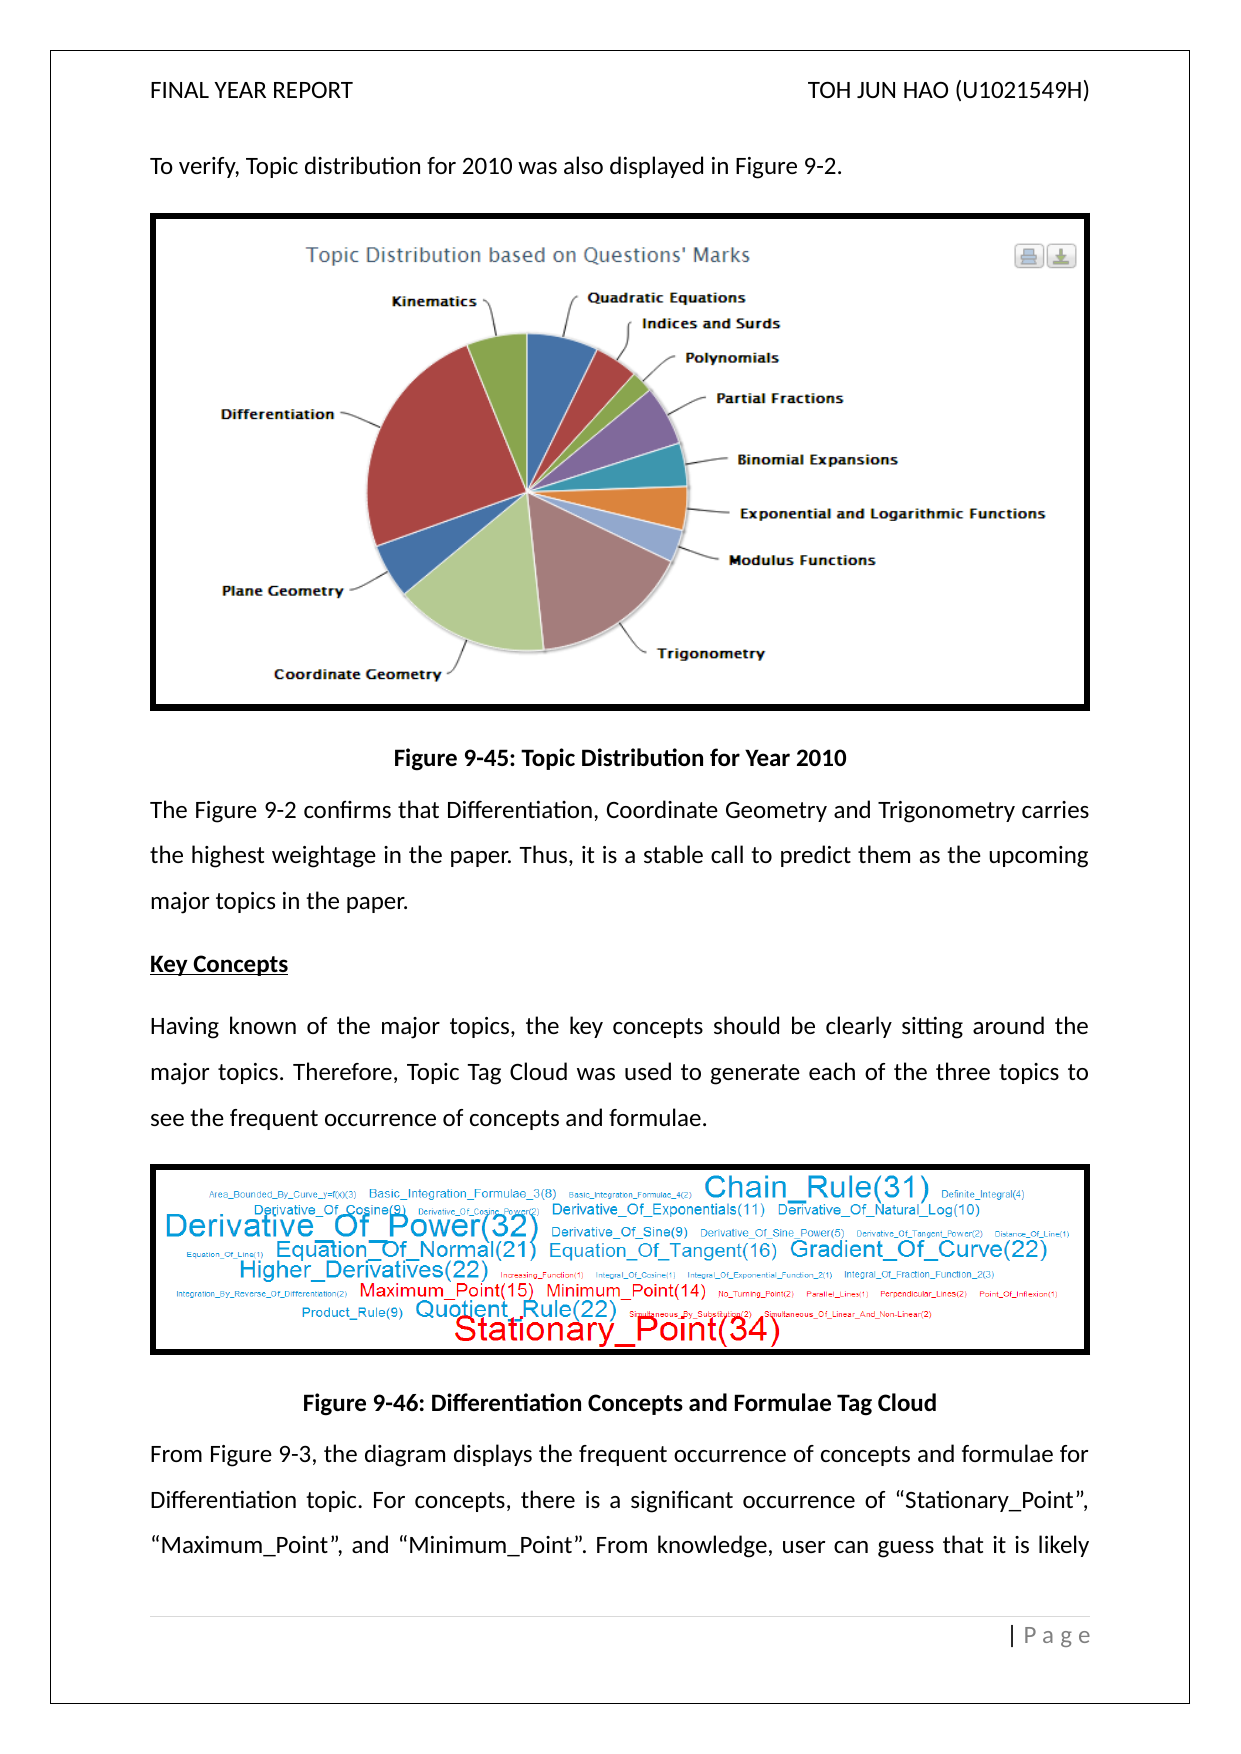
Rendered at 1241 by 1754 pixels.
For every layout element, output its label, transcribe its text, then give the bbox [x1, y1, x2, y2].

picture [156, 1170, 1084, 1349]
picture [156, 219, 1084, 704]
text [150, 1438, 1090, 1560]
text The Figure 9-2 confirms that Differentiation, Coordinate Geometry and Trigonometry carries the highest weightage in the paper. Thus, it is a stable call to predict them as the upcoming major topics in the paper. [150, 794, 1090, 916]
text Having known of the major topics, the key concepts should be clearly sitting around the major topics. Therefore, Topic Tag Cloud was used to generate each of the three topics to see the frequent occurrence of concepts and formulae. [150, 1010, 1090, 1132]
text To verify, Topic distribution for 2010 was also displayed in Figure 9-2. [150, 150, 1090, 181]
text Key Concepts [150, 948, 1090, 978]
